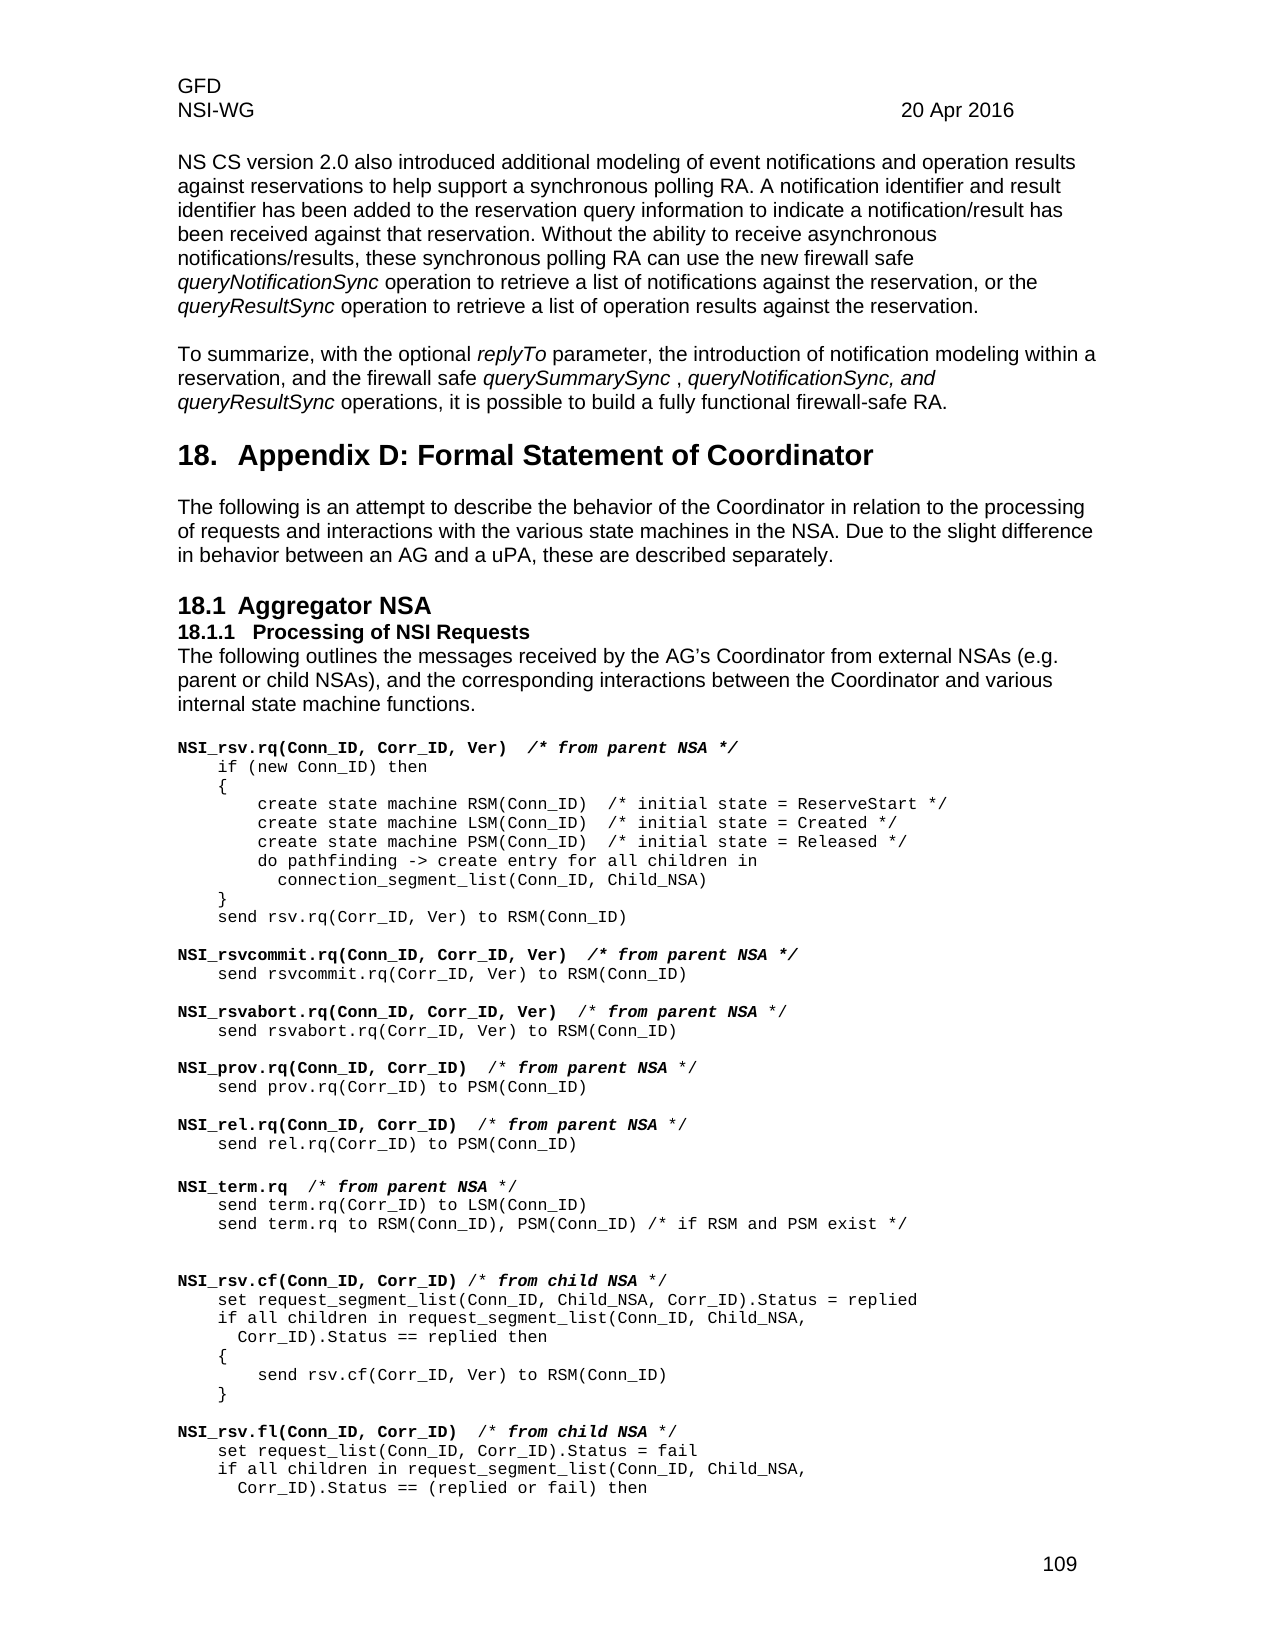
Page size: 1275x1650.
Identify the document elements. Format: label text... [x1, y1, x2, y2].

text { [177, 777, 1098, 796]
text NSI_rsv.fl(Conn_ID, Corr_ID) /* from child NSA */ [177, 1423, 1098, 1442]
text } [177, 890, 1098, 909]
text NSI_rsvcommit.rq(Conn_ID, Corr_ID, Ver) /* from parent NSA */ [177, 947, 1098, 966]
text NSI_prov.rq(Conn_ID, Corr_ID) /* from parent NSA */ [177, 1060, 1098, 1079]
text send rel.rq(Corr_ID) to PSM(Conn_ID) [177, 1135, 1098, 1154]
text NSI_rsv.rq(Conn_ID, Corr_ID, Ver) /* from parent NSA */ [177, 739, 1098, 758]
text send rsvabort.rq(Corr_ID, Ver) to RSM(Conn_ID) [177, 1022, 1098, 1041]
text if (new Conn_ID) then [177, 758, 1098, 777]
text if all children in request_segment_list(Conn_ID, Child_NSA, [177, 1310, 1098, 1329]
text send prov.rq(Corr_ID) to PSM(Conn_ID) [177, 1079, 1098, 1098]
text send term.rq to RSM(Conn_ID), PSM(Conn_ID) /* if RSM and PSM exist */ [177, 1216, 1098, 1235]
text NSI_term.rq /* from parent NSA */ [177, 1178, 1098, 1197]
text NSI_rel.rq(Conn_ID, Corr_ID) /* from parent NSA */ [177, 1116, 1098, 1135]
subtitle Appendix D: Formal Statement of Coordinator [177, 437, 1098, 471]
text do pathfinding -> create entry for all children in [177, 852, 1098, 871]
text NSI_rsv.cf(Conn_ID, Corr_ID) /* from child NSA */ [177, 1272, 1098, 1291]
text The following is an attempt to describe the behavior of the Coordinator in relation to the processing of requests and interactions with the various state machines in the NSA. Due to the slight difference in behavior between an AG and a uPA, these are described separately. [177, 495, 1098, 567]
text Corr_ID).Status == (replied or fail) then [177, 1480, 1098, 1499]
text set request_segment_list(Conn_ID, Child_NSA, Corr_ID).Status = replied [177, 1291, 1098, 1310]
text send term.rq(Corr_ID) to LSM(Conn_ID) [177, 1197, 1098, 1216]
text send rsv.cf(Corr_ID, Ver) to RSM(Conn_ID) [177, 1367, 1098, 1386]
text connection_segment_list(Conn_ID, Child_NSA) [177, 871, 1098, 890]
subtitle Processing of NSI Requests [177, 619, 1098, 643]
text NSI_rsvabort.rq(Conn_ID, Corr_ID, Ver) /* from parent NSA */ [177, 1003, 1098, 1022]
text create state machine RSM(Conn_ID) /* initial state = ReserveStart */ [177, 796, 1098, 815]
text set request_list(Conn_ID, Corr_ID).Status = fail [177, 1442, 1098, 1461]
text { [177, 1348, 1098, 1367]
text create state machine PSM(Conn_ID) /* initial state = Released */ [177, 834, 1098, 852]
text send rsv.rq(Corr_ID, Ver) to RSM(Conn_ID) [177, 909, 1098, 928]
text Corr_ID).Status == replied then [177, 1329, 1098, 1348]
text } [177, 1386, 1098, 1404]
text The following outlines the messages received by the AG’s Coordinator from external NSAs (e.g. parent or child NSAs), and the corresponding interactions between the Coordinator and various internal state machine functions. [177, 643, 1098, 715]
subtitle Aggregator NSA [177, 591, 1098, 619]
text NS CS version 2.0 also introduced additional modeling of event notifications and operation results against reservations to help support a synchronous polling RA. A notification identifier and result identifier has been added to the reservation query information to indicate a notification/result has been received against that reservation. Without the ability to receive asynchronous notifications/results, these synchronous polling RA can use the new firewall safe queryNotificationSync operation to retrieve a list of notifications against the reservation, or the queryResultSync operation to retrieve a list of operation results against the reservation. [177, 150, 1098, 318]
text create state machine LSM(Conn_ID) /* initial state = Created */ [177, 815, 1098, 834]
text if all children in request_segment_list(Conn_ID, Child_NSA, [177, 1461, 1098, 1480]
text send rsvcommit.rq(Corr_ID, Ver) to RSM(Conn_ID) [177, 966, 1098, 984]
text To summarize, with the optional replyTo parameter, the introduction of notification modeling within a reservation, and the firewall safe querySummarySync , queryNotificationSync, and queryResultSync operations, it is possible to build a fully functional firewall-safe RA. [177, 342, 1098, 413]
